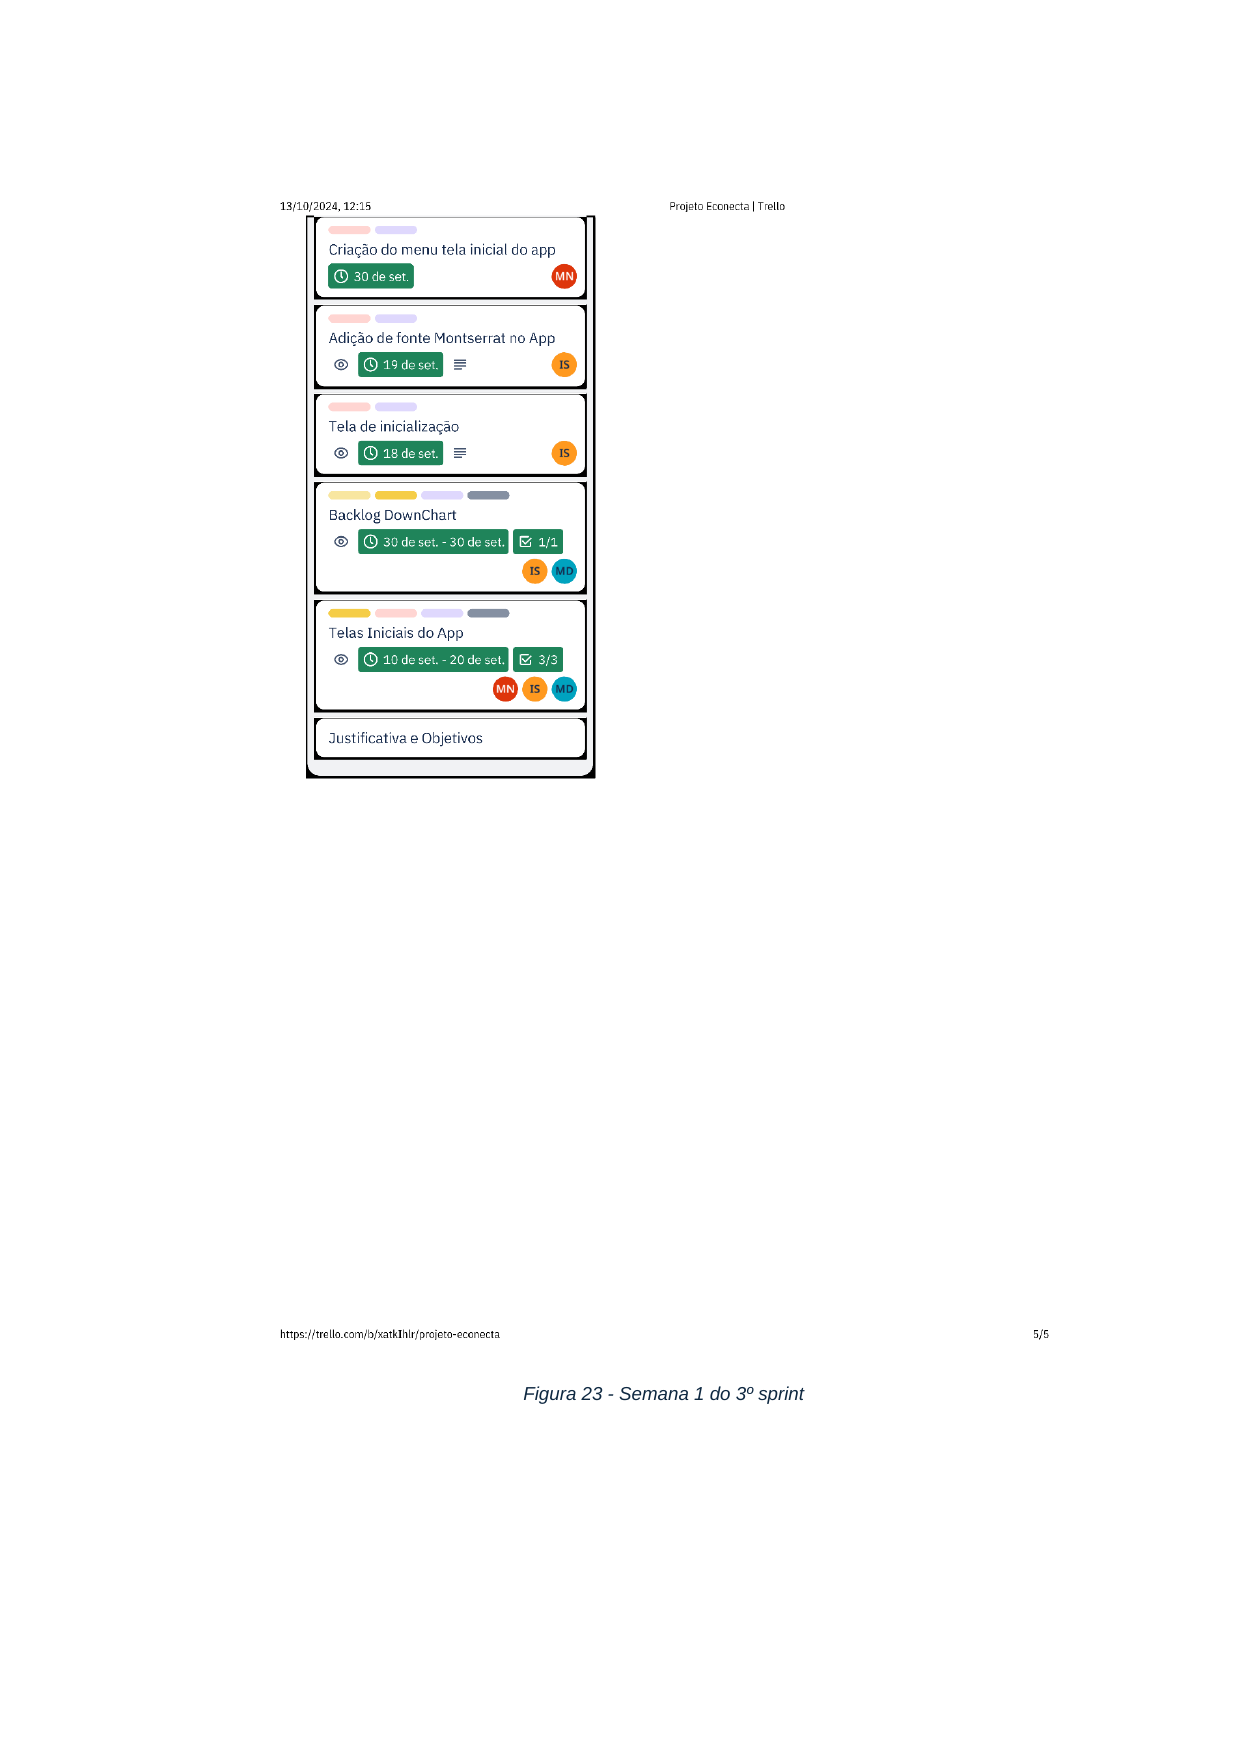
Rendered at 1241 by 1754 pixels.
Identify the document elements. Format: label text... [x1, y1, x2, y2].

text Figura - Semana 1 do 3º sprint [207, 1383, 1122, 1404]
picture [247, 177, 1082, 1359]
